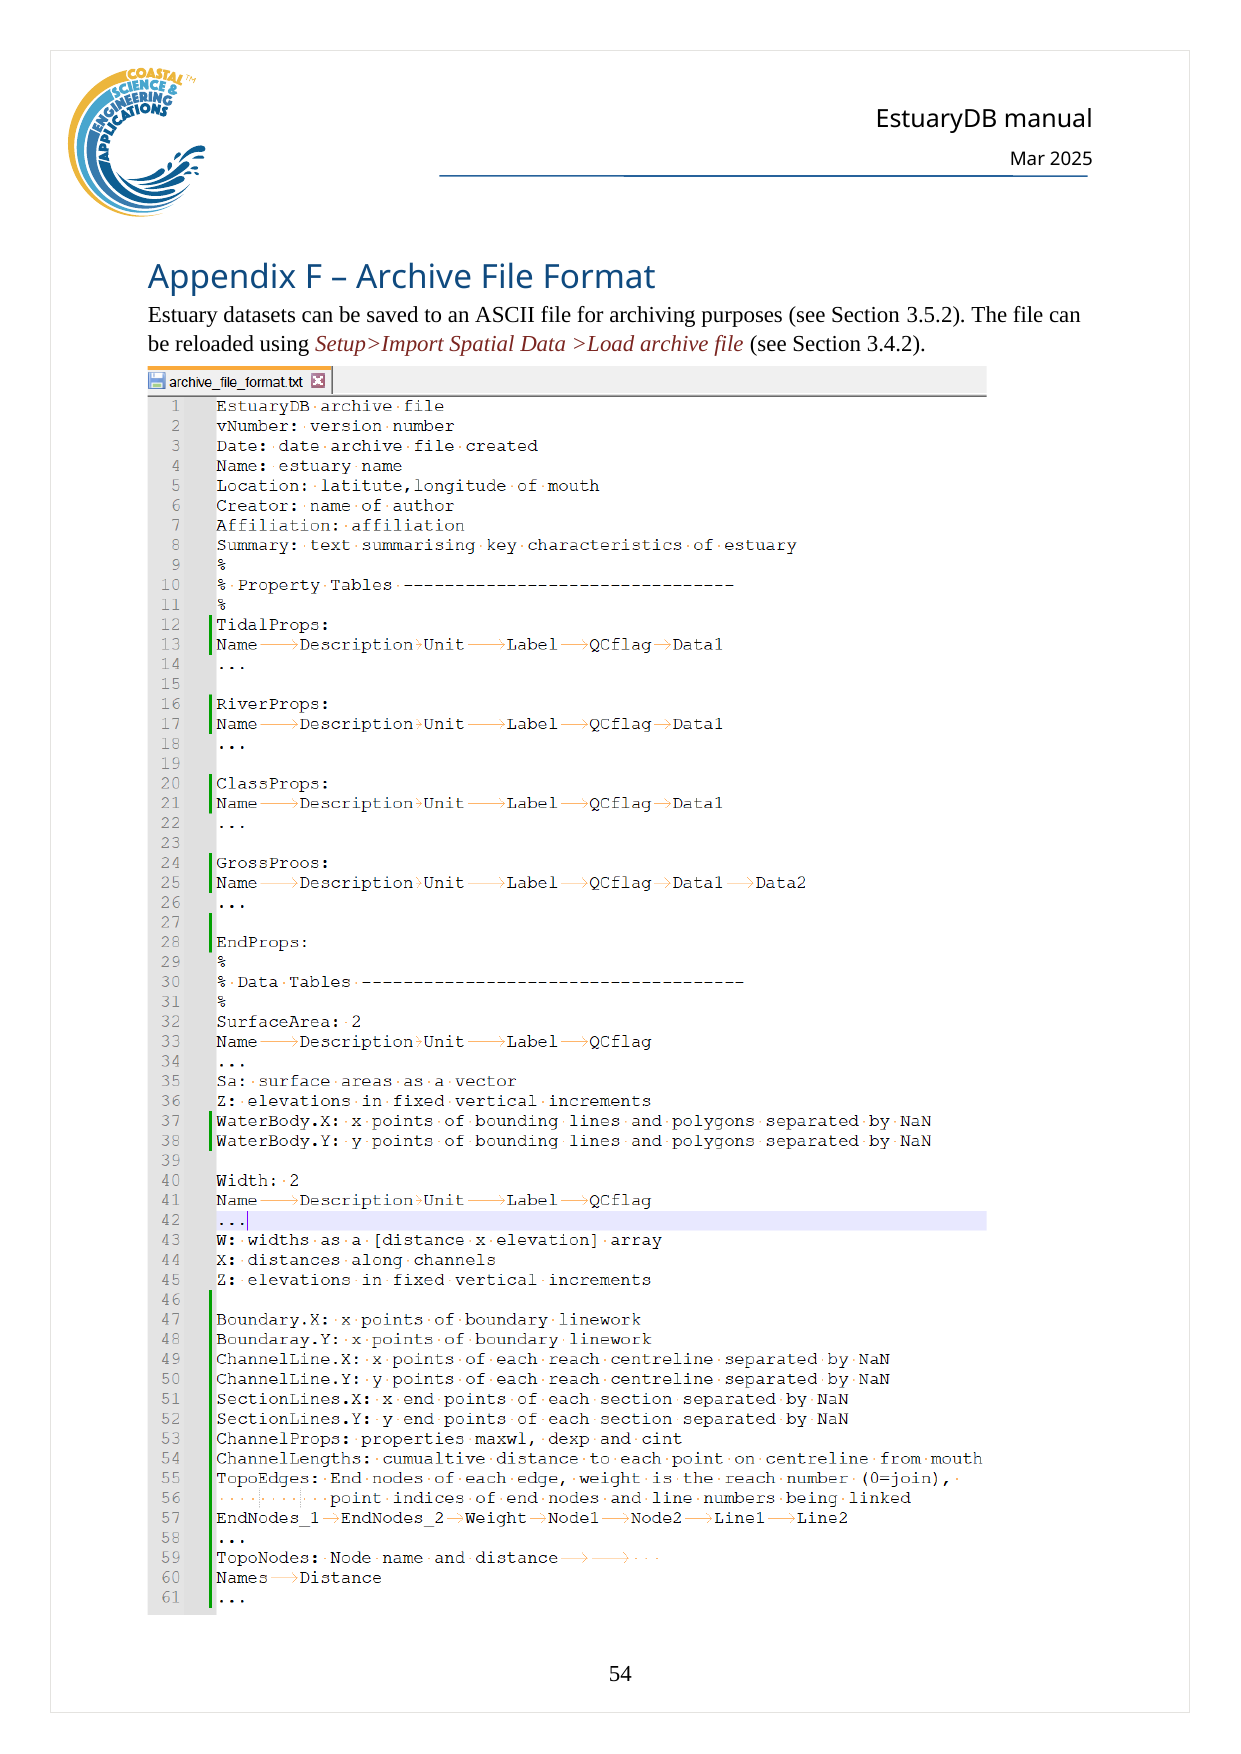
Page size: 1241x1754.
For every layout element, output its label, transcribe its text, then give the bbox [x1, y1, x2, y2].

picture [147, 366, 987, 1615]
subtitle Appendix F – Archive File Format [148, 253, 1093, 298]
text Estuary datasets can be saved to an ASCII file for archiving purposes (see Section 3.5.2). The file can be reloaded using Setup>Import Spatial Data >Load archive file (see Section 3.4.2). [148, 302, 1093, 356]
